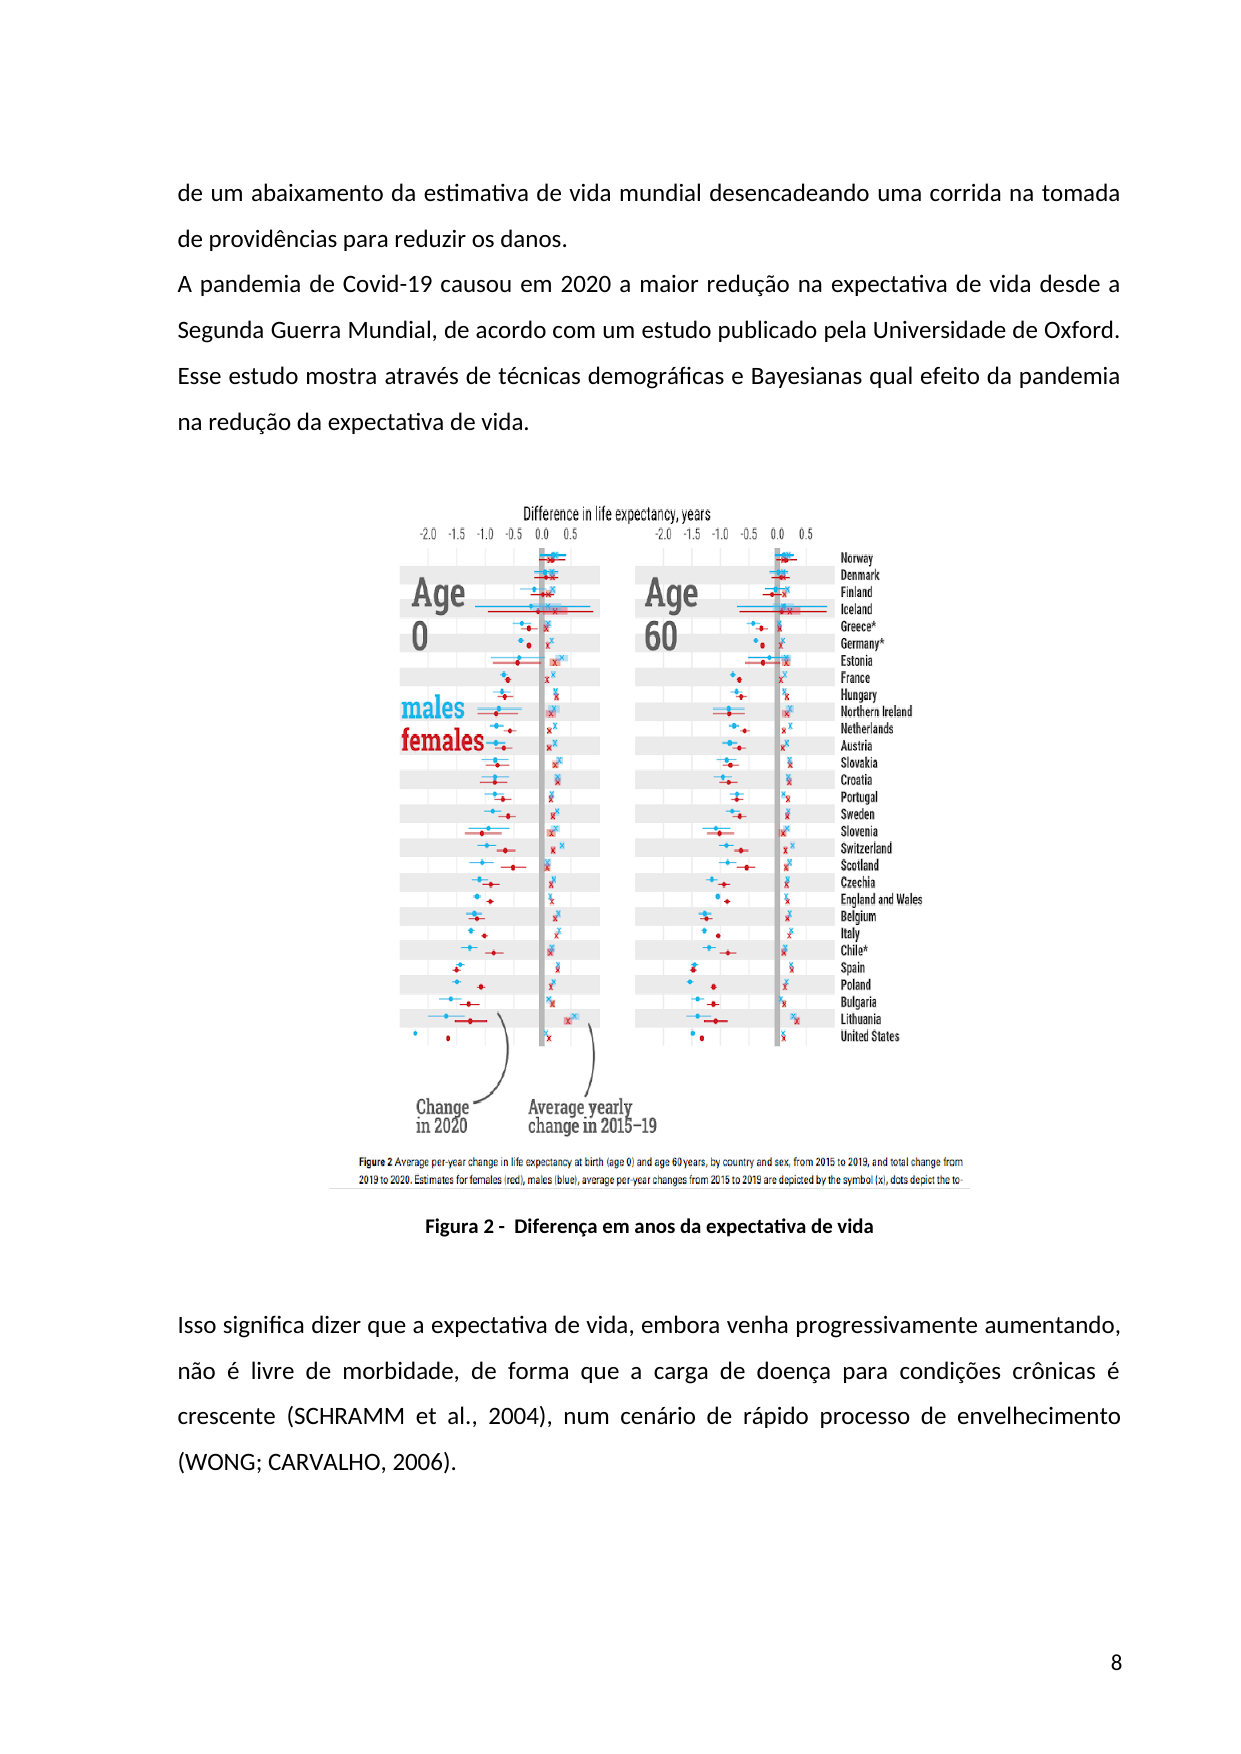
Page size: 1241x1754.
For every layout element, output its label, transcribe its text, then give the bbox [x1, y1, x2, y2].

text A pandemia de Covid-19 causou em 2020 a maior redução na expectativa de vida desde a Segunda Guerra Mundial, de acordo com um estudo publicado pela Universidade de Oxford. Esse estudo mostra através de técnicas demográficas e Bayesianas qual efeito da pandemia na redução da expectativa de vida. [177, 269, 1122, 436]
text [177, 177, 1122, 253]
text Figura 2 - Diferença em anos da expectativa de vida [177, 1213, 1122, 1239]
picture [329, 497, 970, 1200]
text Isso significa dizer que a expectativa de vida, embora venha progressivamente aumentando, não é livre de morbidade, de forma que a carga de doença para condições crônicas é crescente (SCHRAMM et al., 2004), num cenário de rápido processo de envelhecimento (WONG; CARVALHO, 2006). [177, 1309, 1122, 1477]
